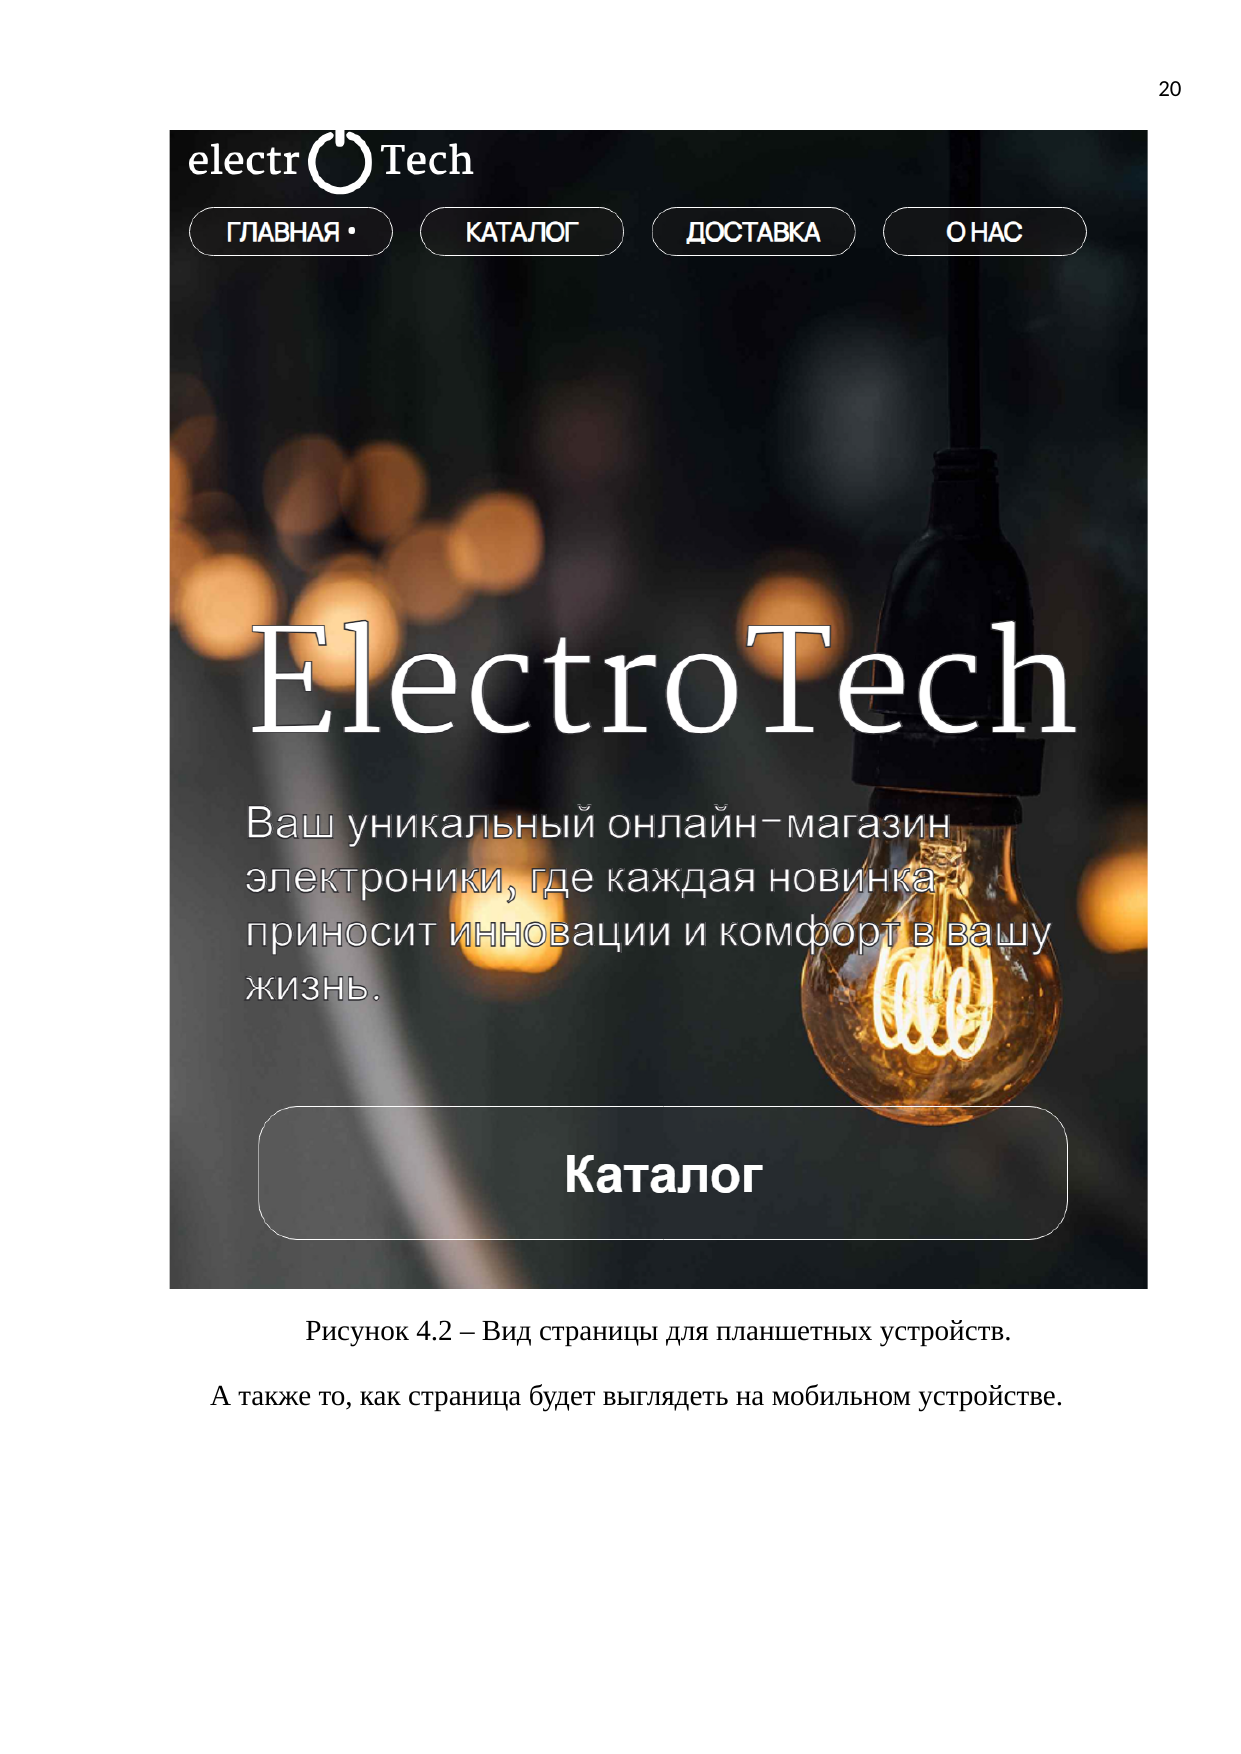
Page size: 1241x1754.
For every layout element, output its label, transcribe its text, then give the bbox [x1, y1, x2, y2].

text Рисунок 4.2 – Вид страницы для планшетных устройств. [136, 1313, 1181, 1347]
text А также то, как страница будет выглядеть на мобильном устройстве. [136, 1378, 1181, 1412]
picture [169, 130, 1148, 1289]
